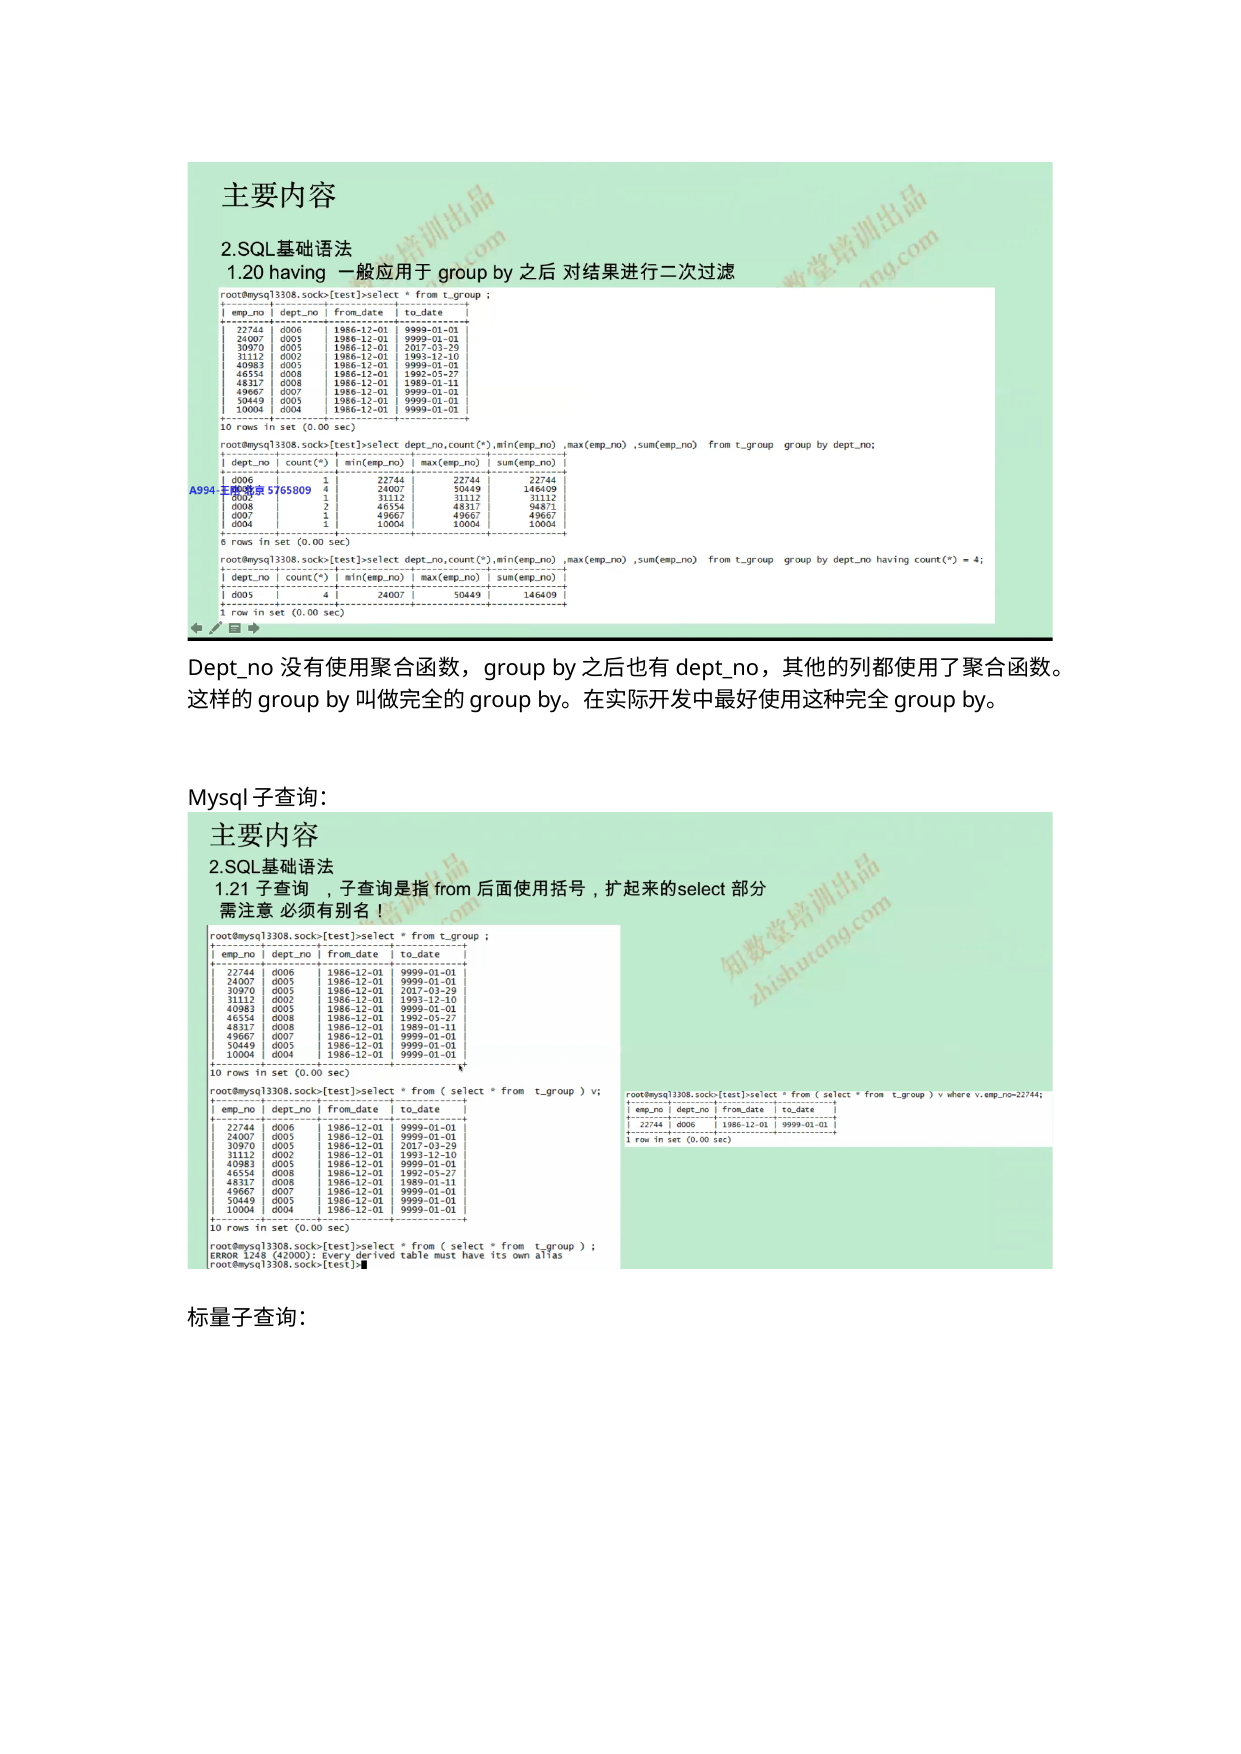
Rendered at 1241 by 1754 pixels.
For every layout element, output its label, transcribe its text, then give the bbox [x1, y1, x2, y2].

text 标量子查询： [187, 1299, 1053, 1332]
picture [187, 812, 1053, 1269]
text Dept_no 没有使用聚合函数，group by之后也有dept_no，其他的列都使用了聚合函数。这样的group by 叫做完全的group by。在实际开发中最好使用这种完全group by。 [187, 649, 1053, 714]
text Mysql子查询： [187, 779, 1053, 812]
picture [187, 162, 1053, 641]
